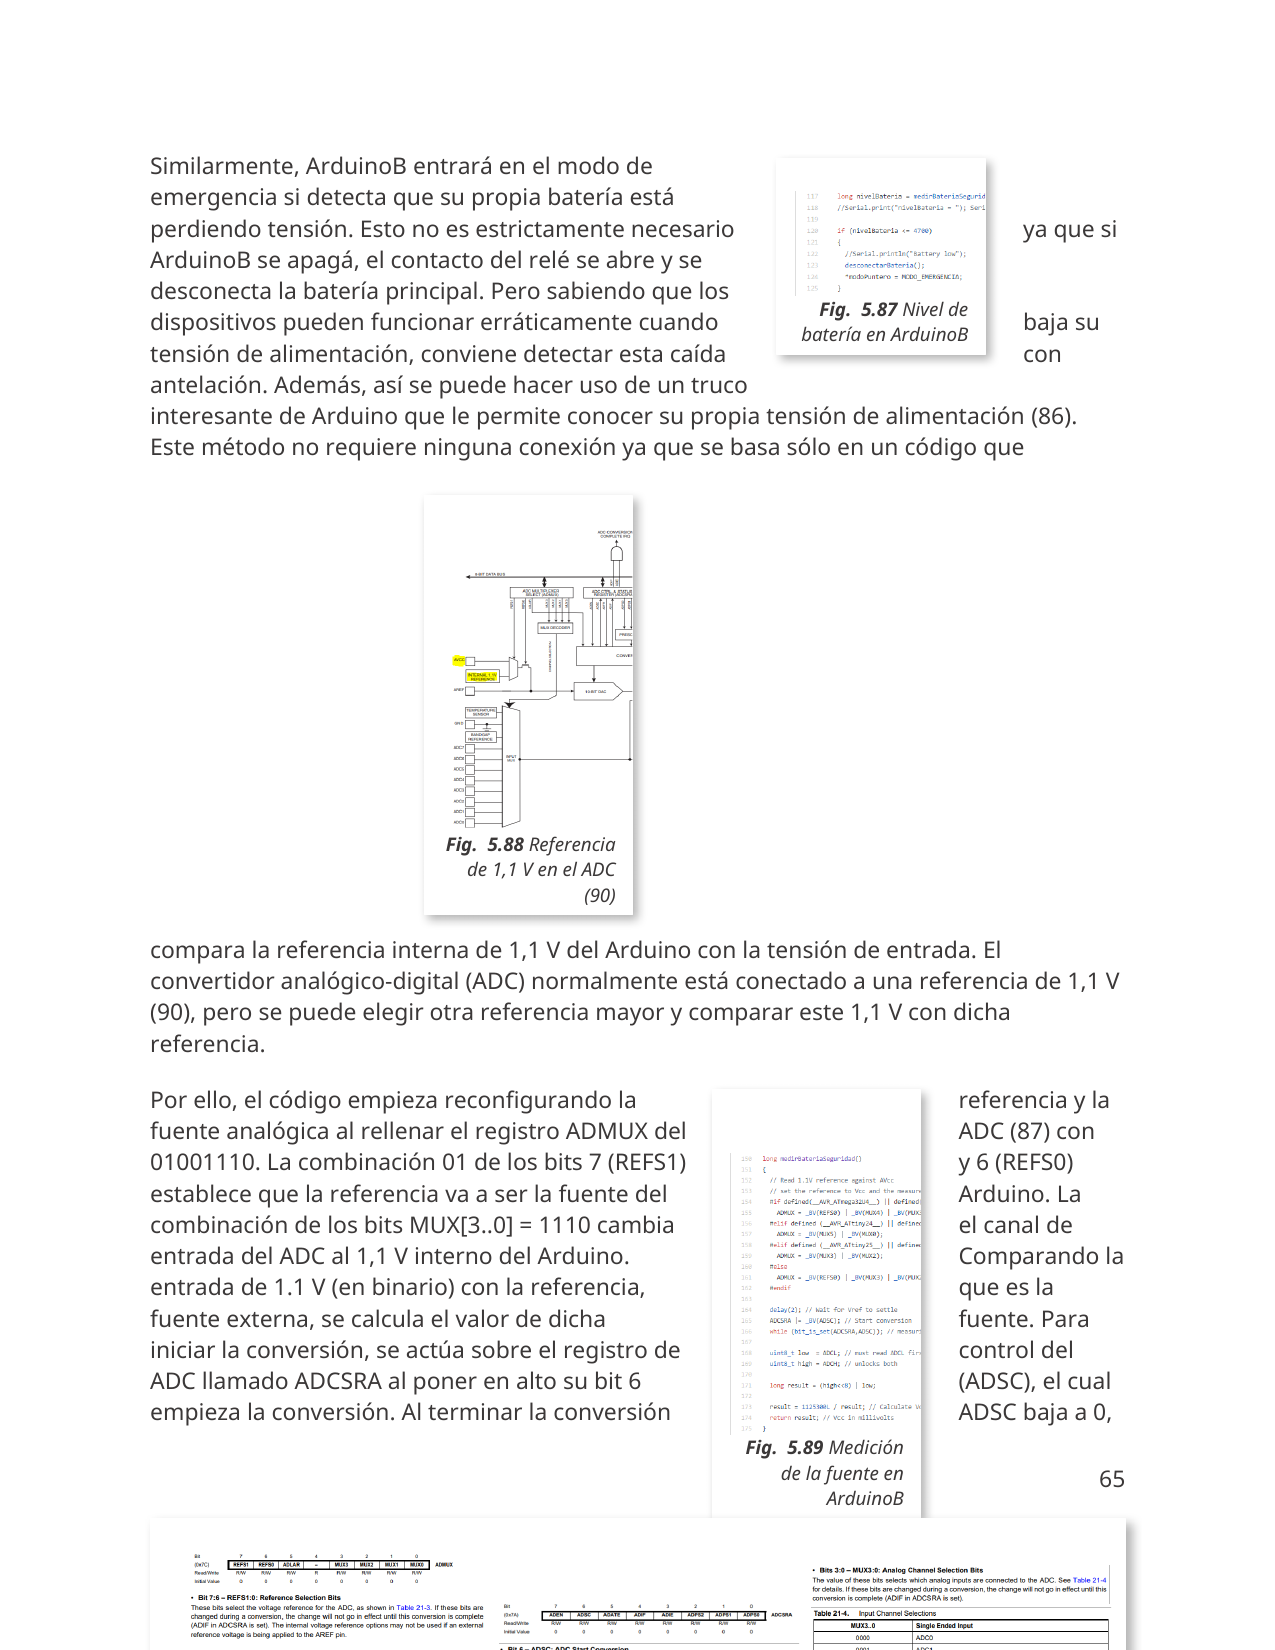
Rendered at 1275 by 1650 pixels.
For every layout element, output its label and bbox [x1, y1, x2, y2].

picture [187, 1551, 488, 1650]
picture [791, 191, 986, 296]
picture [727, 1153, 921, 1435]
picture [439, 528, 633, 831]
